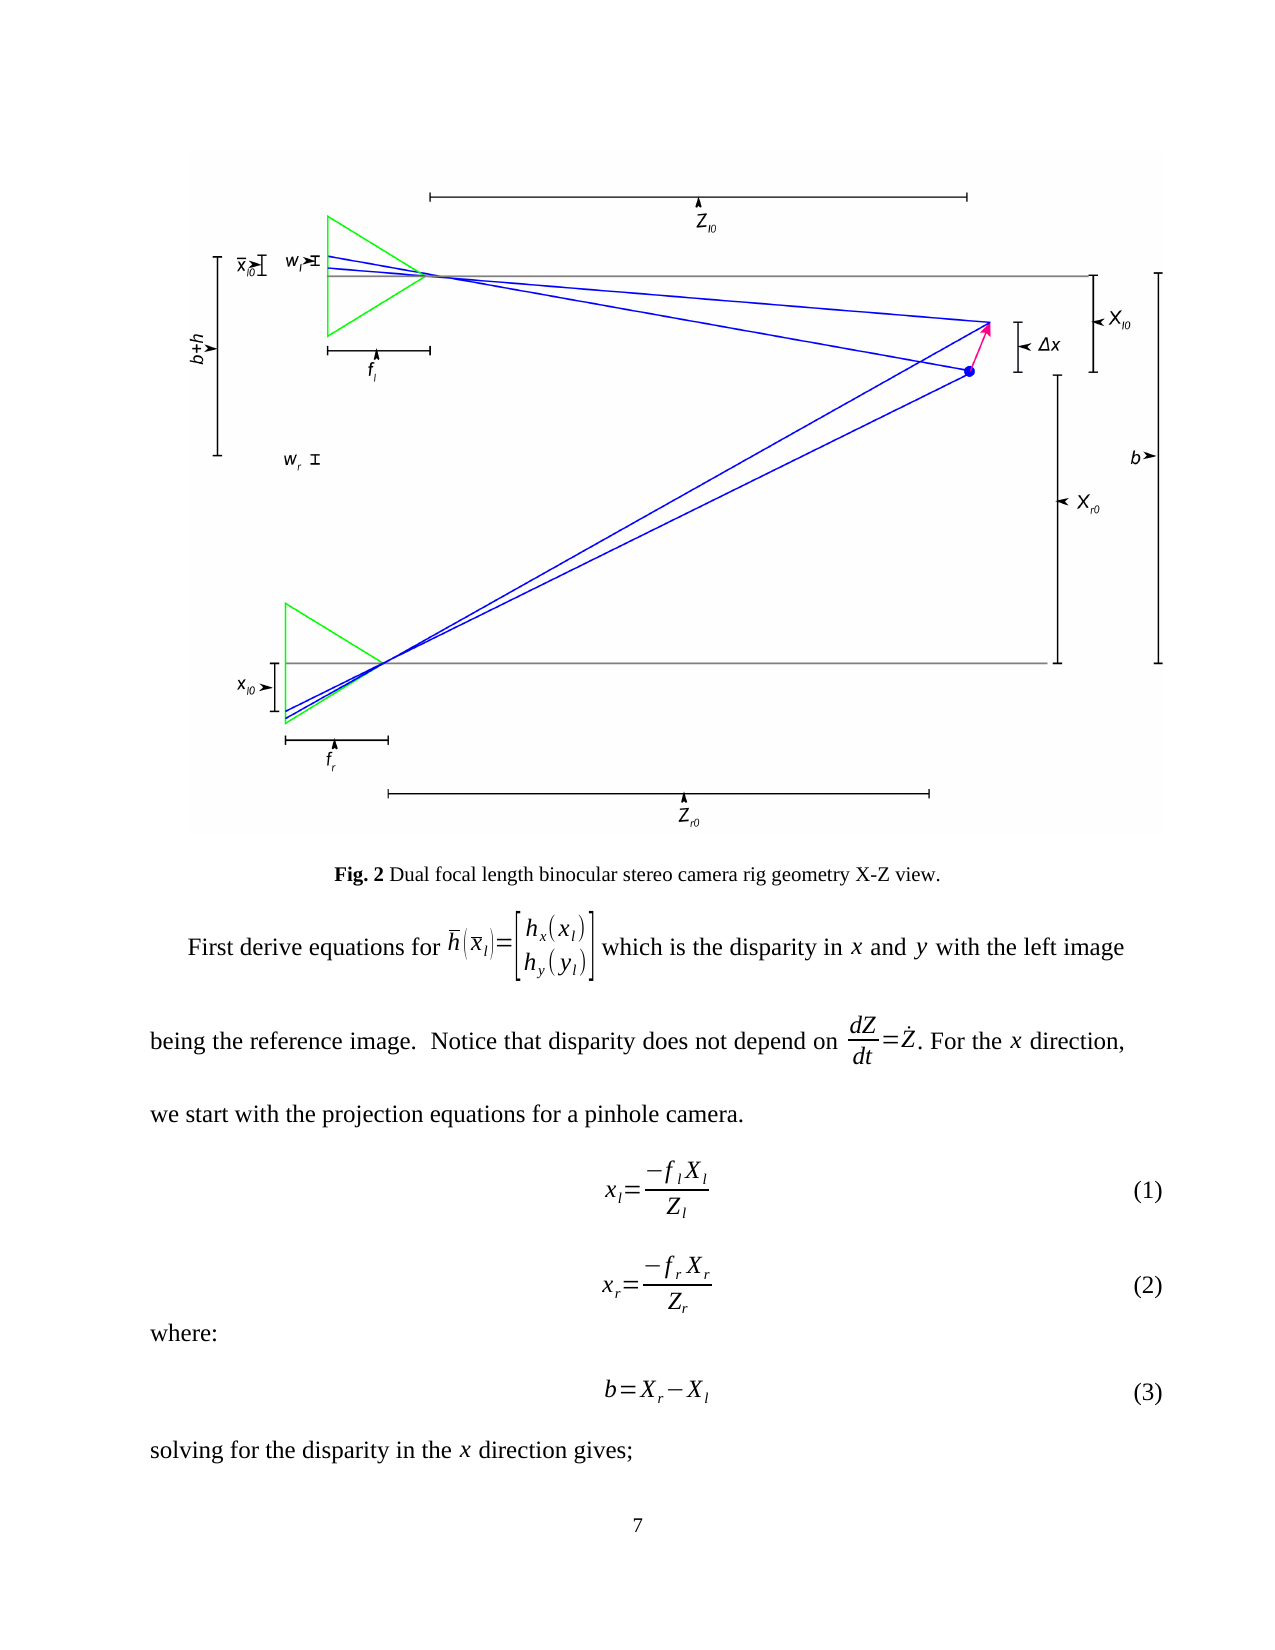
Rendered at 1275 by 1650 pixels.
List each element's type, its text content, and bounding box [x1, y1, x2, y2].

text First derive equations for which is the disparity in and with the left image being the reference image. Notice that disparity does not depend on . For the direction, we start with the projection equations for a pinhole camera. [150, 910, 1125, 1128]
text (3) [150, 1375, 1125, 1407]
text (2) [150, 1252, 1125, 1318]
text where: [150, 1318, 1125, 1347]
text Fig. 2 Dual focal length binocular stereo camera rig geometry X-Z view. [150, 862, 1125, 886]
picture [187, 150, 1163, 834]
text solving for the disparity in the direction gives; [150, 1436, 1125, 1464]
text (1) [150, 1156, 1125, 1223]
